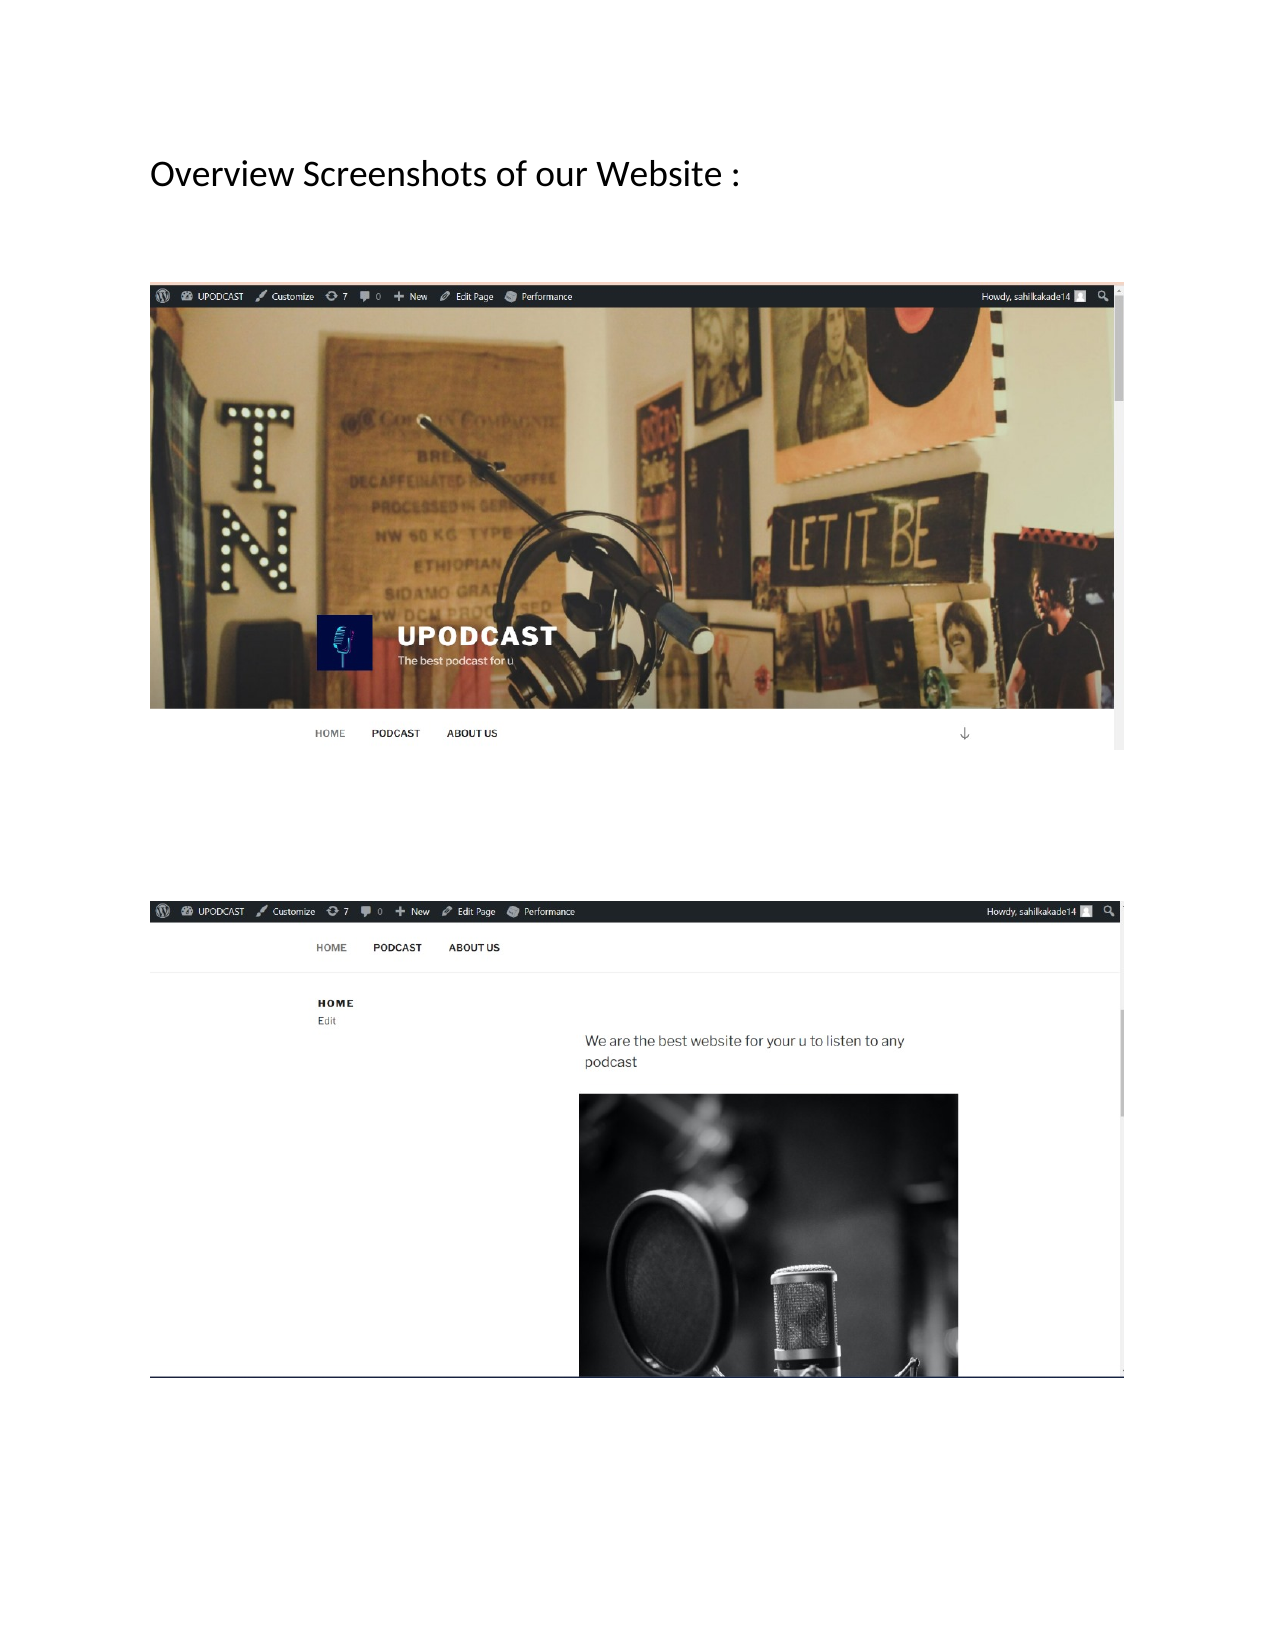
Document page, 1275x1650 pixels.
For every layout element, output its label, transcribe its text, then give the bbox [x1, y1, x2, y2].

picture [150, 282, 1124, 750]
picture [150, 901, 1124, 1378]
text Overview Screenshots of our Website : [150, 150, 1125, 196]
